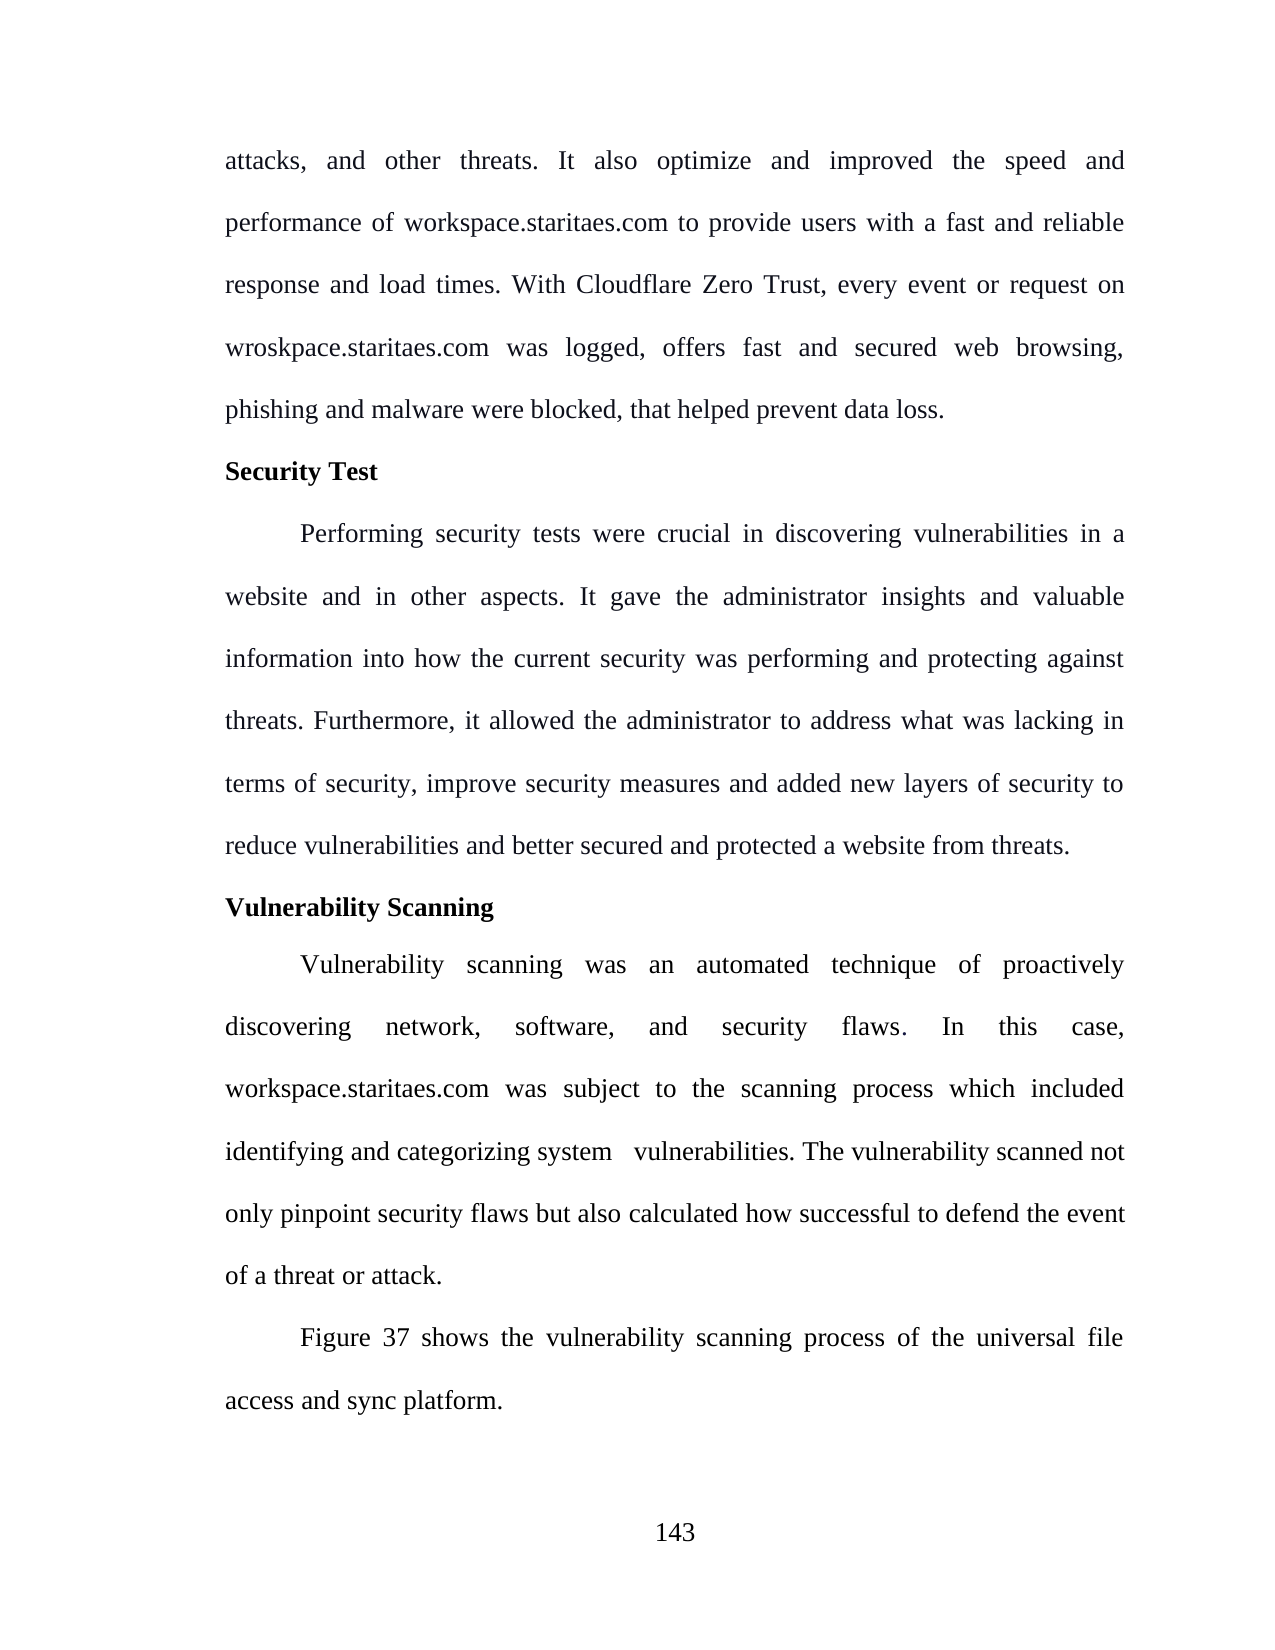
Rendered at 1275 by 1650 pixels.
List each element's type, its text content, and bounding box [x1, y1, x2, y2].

text Performing security tests were crucial in discovering vulnerabilities in a website and in other aspects. It gave the administrator insights and valuable information into how the current security was performing and protecting against threats. Furthermore, it allowed the administrator to address what was lacking in terms of security, improve security measures and added new layers of security to reduce vulnerabilities and better secured and protected a website from threats. [225, 518, 1125, 860]
subtitle Security Test [225, 455, 1258, 486]
text Vulnerability scanning was an automated technique of proactively discovering network, software, and security flaws. In this case, workspace.staritaes.com was subject to the scanning process which included identifying and categorizing system vulnerabilities. The vulnerability scanned not only pinpoint security flaws but also calculated how successful to defend the event of a threat or attack. [225, 948, 1125, 1290]
text Vulnerability Scanning [225, 891, 1123, 922]
text Figure 37 shows the vulnerability scanning process of the universal file access and sync platform. [225, 1322, 1126, 1415]
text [225, 144, 1125, 424]
